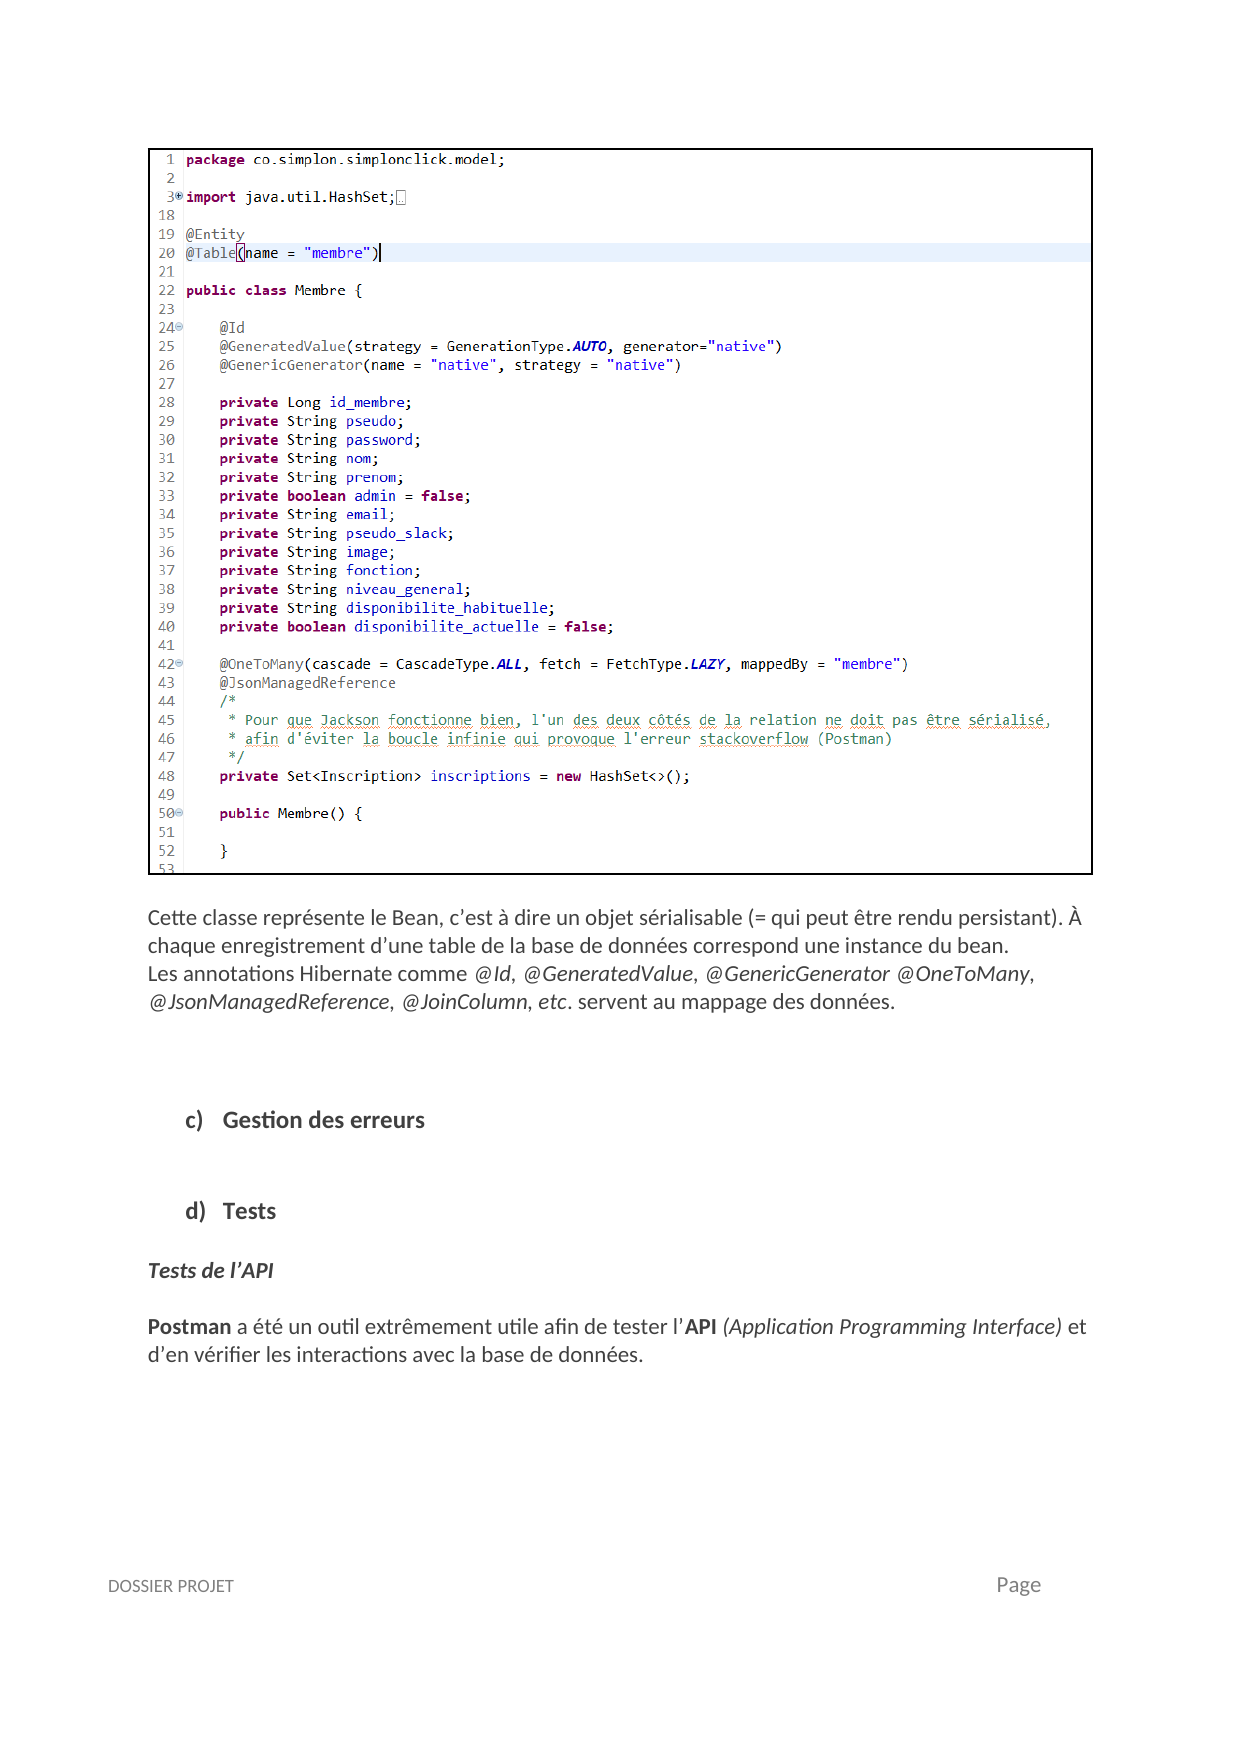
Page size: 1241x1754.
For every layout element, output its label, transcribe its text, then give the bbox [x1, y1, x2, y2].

text Les annotations Hibernate comme @Id, @GeneratedValue, @GenericGenerator @OneToMany, @JsonManagedReference, @JoinColumn, etc. servent au mappage des données. [148, 959, 1093, 1015]
list Tests [185, 1195, 1093, 1226]
text Tests de l’API [148, 1256, 1093, 1284]
text Postman a été un outil extrêmement utile afin de tester l’API (Application Programming Interface) et d’en vérifier les interactions avec la base de données. [148, 1312, 1093, 1368]
list Gestion des erreurs [185, 1104, 1093, 1134]
picture [150, 150, 1091, 873]
text Cette classe représente le Bean, c’est à dire un objet sérialisable (= qui peut être rendu persistant). À chaque enregistrement d’une table de la base de données correspond une instance du bean. [148, 903, 1093, 959]
